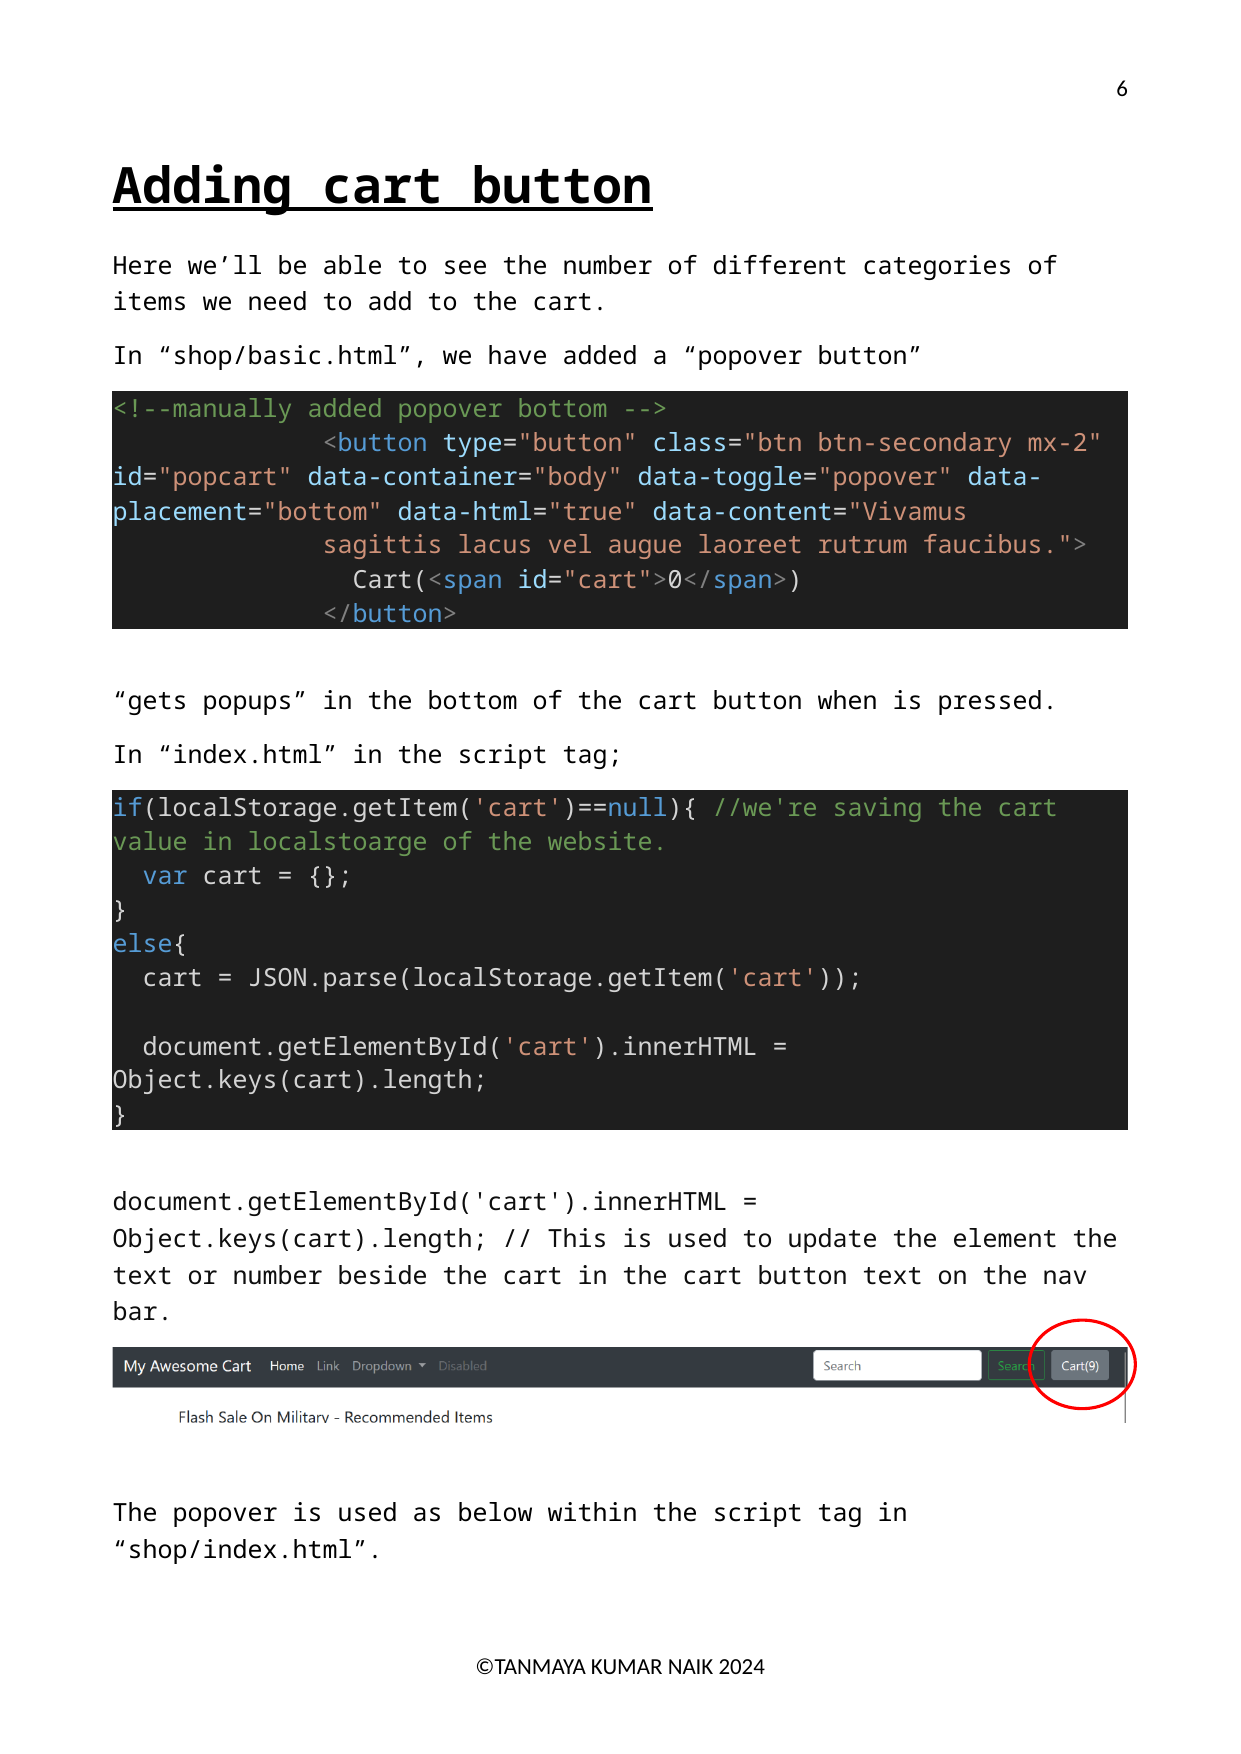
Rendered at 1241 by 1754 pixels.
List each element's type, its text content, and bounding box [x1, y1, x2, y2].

picture [1031, 1347, 1128, 1407]
text sagittis lacus vel augue laoreet rutrum faucibus."> [112, 527, 1128, 561]
text <!--manually added popover bottom --> [112, 391, 1128, 425]
text document.getElementById('cart').innerHTML = Object.keys(cart).length; // This is used to update the element the text or number beside the cart in the cart button text on the nav bar. [112, 1184, 1128, 1328]
text Cart(<span id="cart">0</span>) [112, 561, 1128, 595]
text Here we’ll be able to see the number of different categories of items we need to add to the cart. [112, 247, 1128, 318]
text In “index.html” in the script tag; [112, 736, 1128, 770]
text </button> [112, 595, 1128, 629]
text document.getElementById('cart').innerHTML = Object.keys(cart).length; [112, 1028, 1128, 1096]
text The popover is used as below within the script tag in “shop/index.html”. [112, 1495, 1128, 1566]
text } [112, 1096, 1128, 1130]
text if(localStorage.getItem('cart')==null){ //we're saving the cart value in localstoarge of the website. [112, 790, 1128, 858]
text cart = JSON.parse(localStorage.getItem('cart')); [112, 960, 1128, 994]
text else{ [112, 926, 1128, 960]
text “gets popups” in the bottom of the cart button when is pressed. [112, 683, 1128, 717]
text In “shop/basic.html”, we have added a “popover button” [112, 337, 1128, 372]
text <button type="button" class="btn btn-secondary mx-2" id="popcart" data-container="body" data-toggle="popover" data-placement="bottom" data-html="true" data-content="Vivamus [112, 425, 1128, 527]
subtitle Adding cart button [112, 150, 1128, 218]
text } [112, 892, 1128, 926]
text var cart = {}; [112, 858, 1128, 892]
picture [112, 1347, 1128, 1423]
